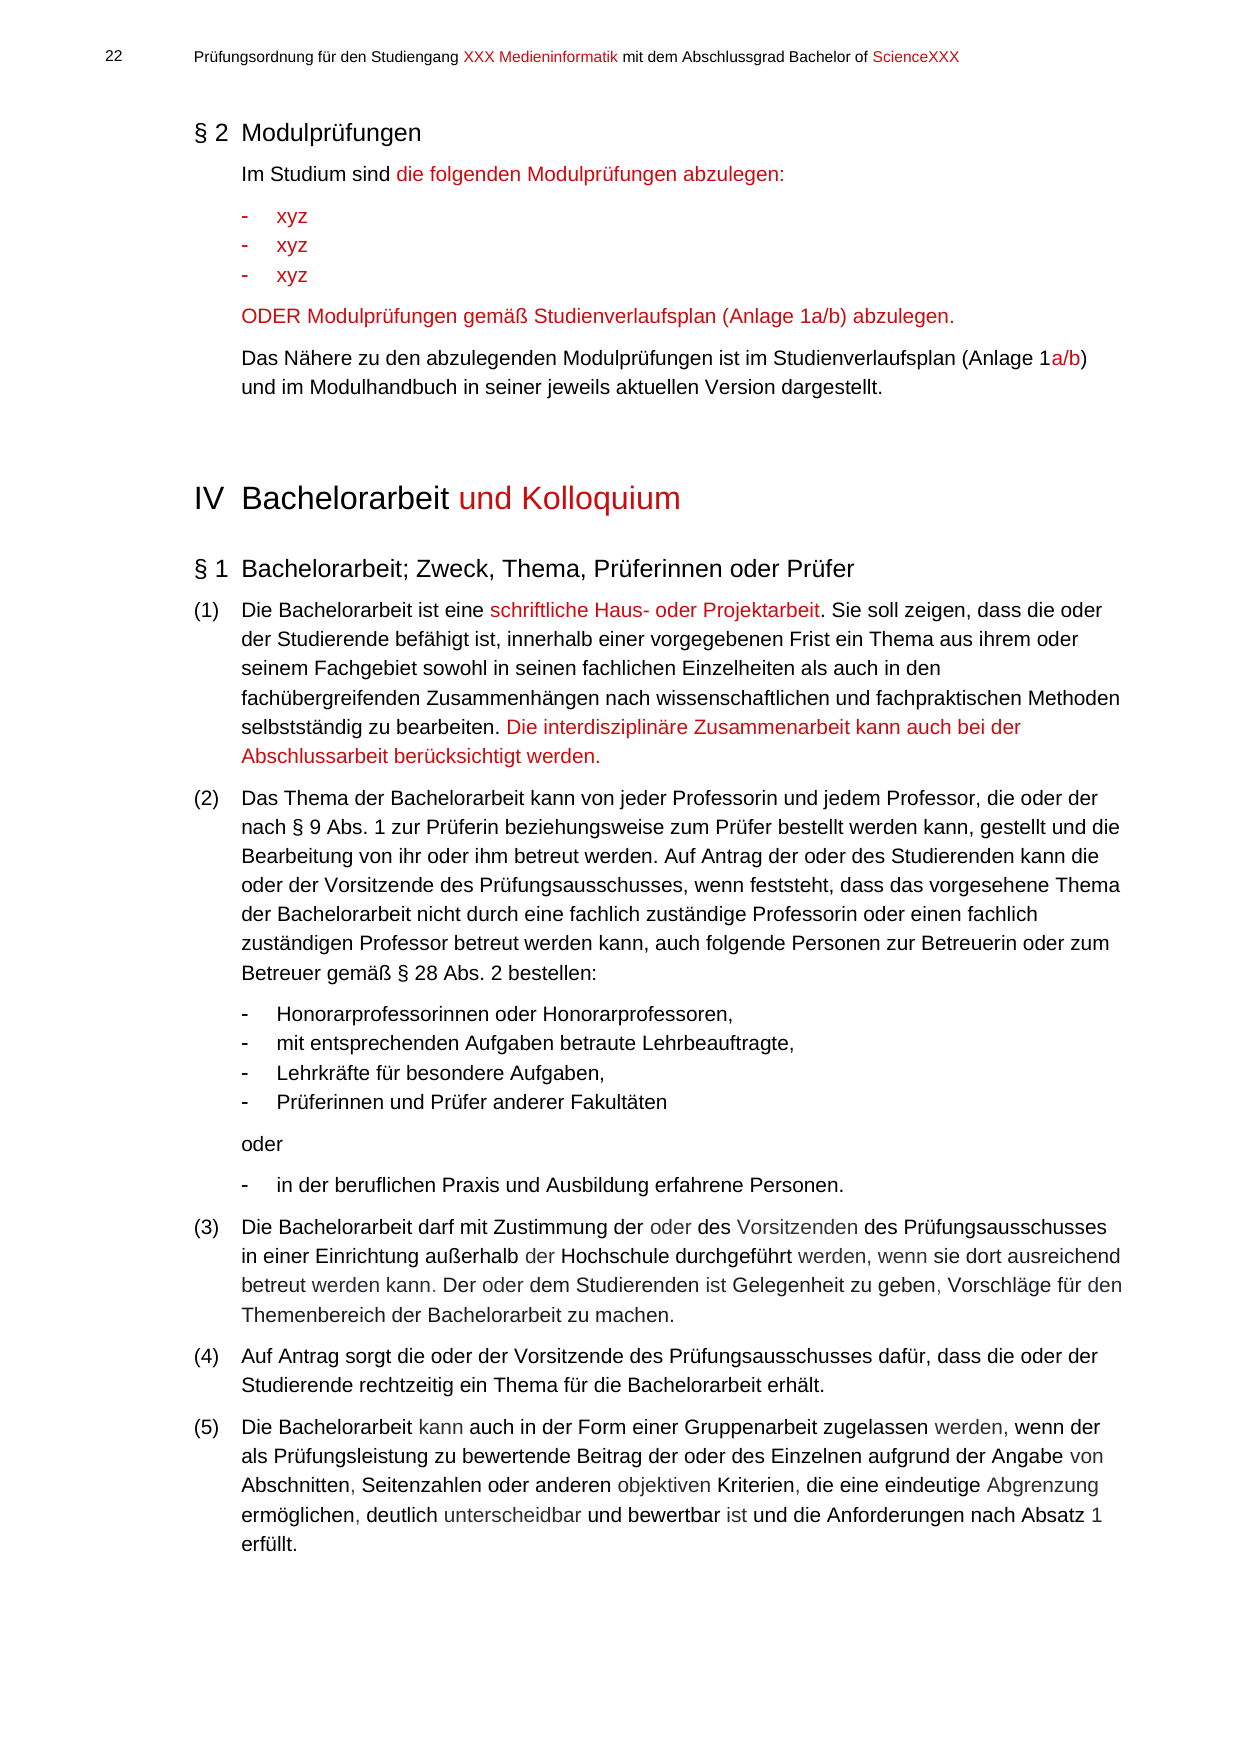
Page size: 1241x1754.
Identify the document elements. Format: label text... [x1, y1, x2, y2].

text Prüferinnen und Prüfer anderer Fakultäten [241, 1090, 1124, 1114]
text Die Bachelorarbeit darf mit Zustimmung der oder des Vorsitzenden des Prüfungsausschusses in einer Einrichtung außerhalb der Hochschule durchgeführt werden, wenn sie dort ausreichend betreut werden kann. Der oder dem Studierenden ist Gelegenheit zu geben, Vorschläge für den Themenbereich der Bachelorarbeit zu machen. [194, 1215, 1124, 1326]
text oder [241, 1132, 1124, 1156]
text Die Bachelorarbeit kann auch in der Form einer Gruppenarbeit zugelassen werden, wenn der als Prüfungsleistung zu bewertende Beitrag der oder des Einzelnen aufgrund der Angabe von Abschnitten, Seitenzahlen oder anderen objektiven Kriterien, die eine eindeutige Abgrenzung ermöglichen, deutlich unterscheidbar und bewertbar ist und die Anforderungen nach Absatz 1 erfüllt. [194, 1415, 1124, 1556]
text Modulprüfungen gemäß Studienverlaufsplan (Anlage 1a/b) abzulegen. [241, 304, 1124, 328]
text Das Nähere zu den abzulegenden Modulprüfungen ist im Studienverlaufsplan (Anlage 1a/b) und im Modulhandbuch in seiner jeweils aktuellen Version dargestellt. [241, 346, 1124, 399]
text Honorarprofessorinnen oder Honorarprofessoren, [241, 1002, 1124, 1026]
list Die Bachelorarbeit ist eine schriftliche Hausarbeit. Sie soll zeigen, dass die oder der Studierende befähigt ist, innerhalb einer vorgegebenen Frist ein Thema aus ihrem oder seinem Fachgebiet sowohl in seinen fachlichen Einzelheiten als auch in den fachübergreifenden Zusammenhängen nach wissenschaftlichen und fachpraktischen Methoden selbstständig zu bearbeiten. Die interdisziplinäre Zusammenarbeit kann auch bei der Abschlussarbeit berücksichtigt werden. [194, 598, 1124, 768]
text Auf Antrag sorgt die oder der Vorsitzende des Prüfungsausschusses dafür, dass die oder der Studierende rechtzeitig ein Thema für die Bachelorarbeit erhält. [194, 1344, 1124, 1397]
text Im Studium sind die [241, 162, 1124, 186]
text Das Thema der Bachelorarbeit kann von jeder Professorin und jedem Professor, die oder der nach § 9 Abs. 1 zur Prüferin beziehungsweise zum Prüfer bestellt werden kann, gestellt und die Bearbeitung von ihr oder ihm betreut werden. Auf Antrag der oder des Studierenden kann die oder der Vorsitzende des Prüfungsausschusses, wenn feststeht, dass das vorgesehene Thema der Bachelorarbeit nicht durch eine fachlich zuständige Professorin oder einen fachlich zuständigen Professor betreut werden kann, auch folgende Personen zur Betreuerin oder zum Betreuer gemäß § 28 Abs. 2 bestellen: [194, 785, 1124, 984]
text in der beruflichen Praxis und Ausbildung erfahrene Personen. [241, 1173, 1124, 1197]
text mit entsprechenden Aufgaben betraute Lehrbeauftragte, [241, 1031, 1124, 1055]
subtitle Bachelorarbeit und Kolloquium [194, 479, 1124, 516]
subtitle Bachelorarbeit; Zweck, Thema, Prüferinnen oder Prüfer [194, 554, 1124, 582]
subtitle Modulprüfungen [194, 118, 1124, 147]
text Lehrkräfte für besondere Aufgaben, [241, 1061, 1124, 1084]
